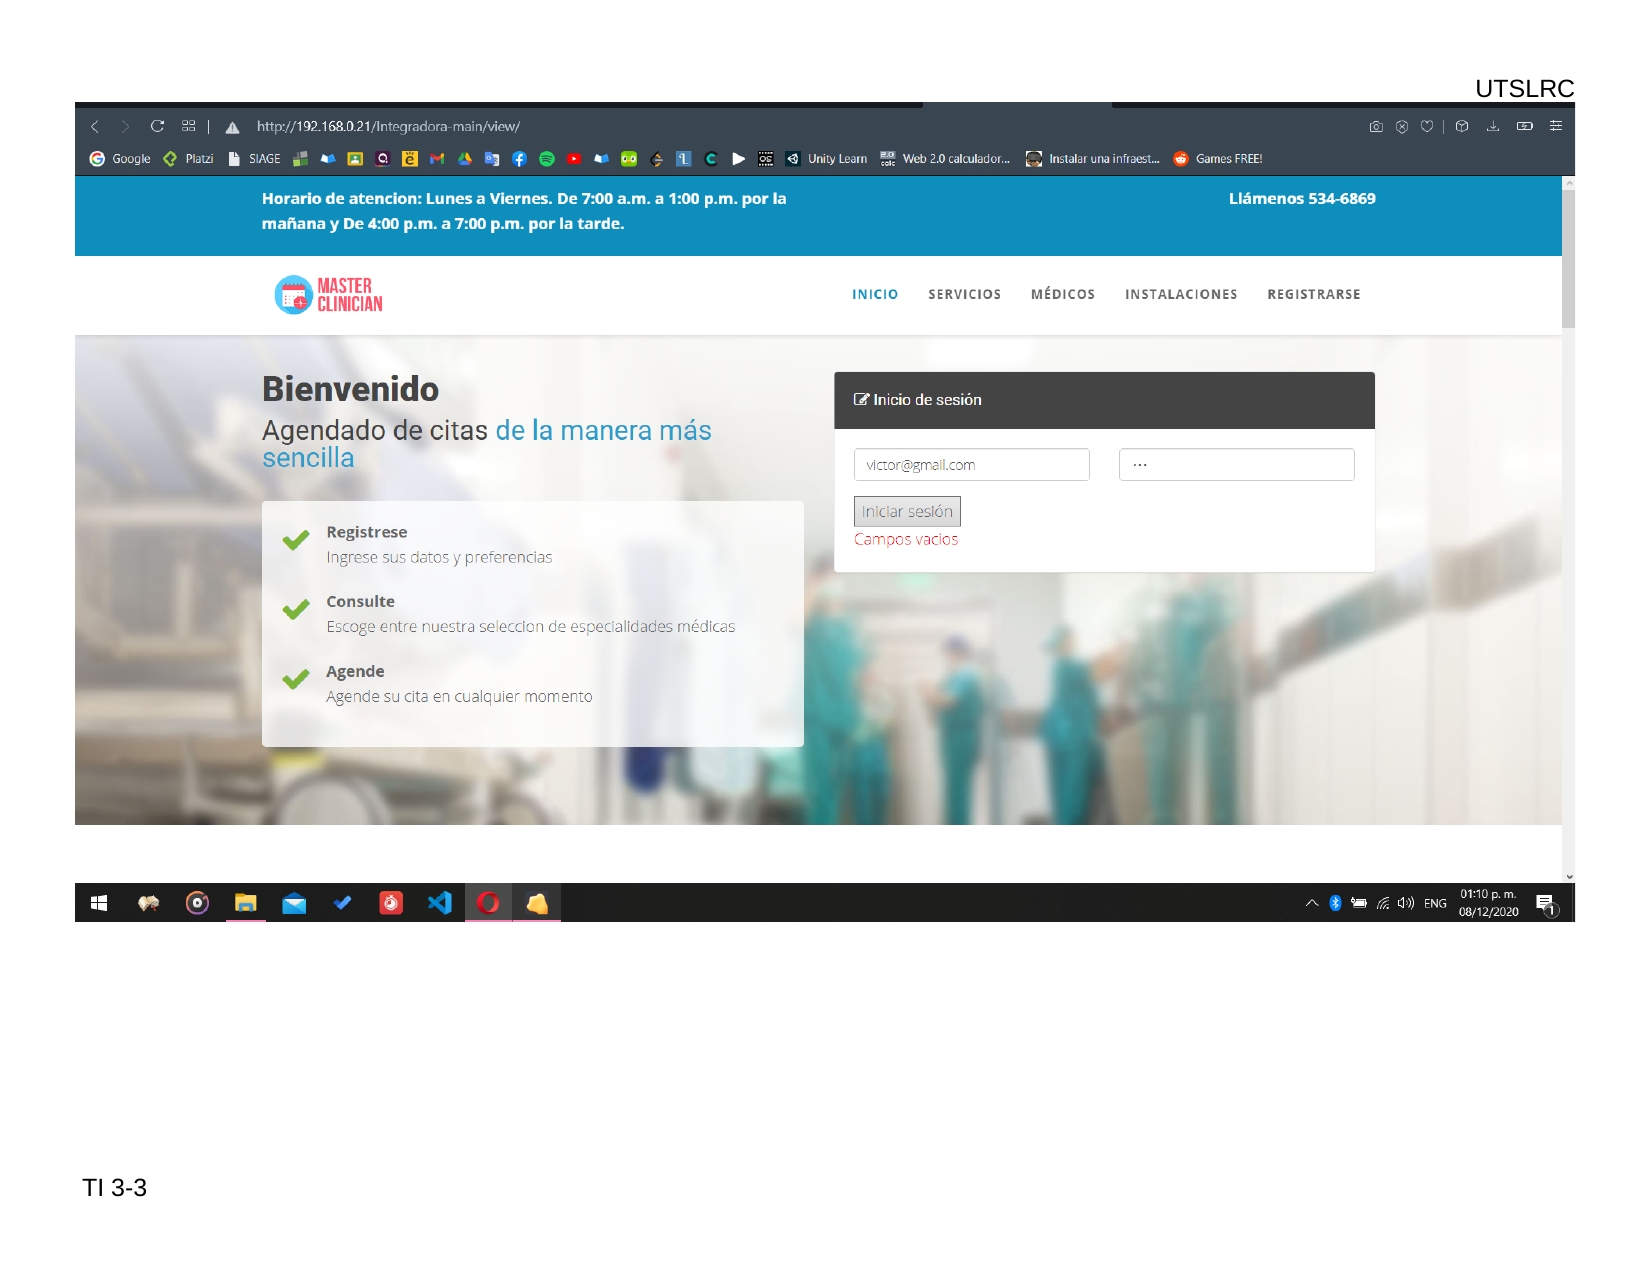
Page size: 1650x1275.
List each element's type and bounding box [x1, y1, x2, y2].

picture [405, 221, 412, 232]
picture [720, 196, 732, 203]
picture [566, 221, 572, 228]
picture [264, 194, 272, 203]
picture [1254, 196, 1275, 203]
picture [523, 196, 530, 203]
picture [1278, 196, 1285, 203]
picture [578, 219, 583, 228]
picture [533, 196, 547, 203]
picture [444, 221, 450, 228]
picture [331, 221, 338, 232]
picture [657, 196, 663, 203]
picture [263, 221, 275, 228]
picture [684, 194, 698, 203]
picture [592, 194, 601, 202]
picture [470, 219, 483, 228]
picture [602, 218, 609, 228]
picture [308, 221, 315, 228]
picture [75, 102, 1575, 922]
picture [1245, 193, 1250, 203]
picture [369, 219, 376, 228]
picture [491, 194, 499, 203]
picture [506, 221, 519, 228]
picture [359, 196, 365, 203]
picture [376, 196, 383, 203]
picture [351, 196, 357, 203]
picture [1369, 194, 1375, 202]
picture [299, 221, 305, 228]
picture [602, 194, 612, 203]
picture [382, 219, 397, 228]
picture [478, 196, 484, 203]
picture [345, 219, 361, 228]
picture [280, 218, 300, 228]
picture [530, 221, 537, 232]
picture [559, 194, 567, 203]
picture [743, 196, 760, 207]
picture [1319, 194, 1335, 203]
picture [1310, 194, 1317, 202]
picture [570, 196, 576, 203]
picture [612, 221, 619, 228]
picture [419, 221, 432, 228]
picture [392, 193, 406, 203]
picture [455, 219, 463, 228]
picture [293, 193, 321, 203]
picture [502, 193, 512, 203]
picture [1240, 193, 1246, 203]
picture [319, 221, 325, 228]
picture [1341, 194, 1366, 203]
picture [1288, 196, 1303, 203]
picture [337, 196, 343, 203]
picture [409, 196, 416, 203]
picture [774, 193, 780, 203]
picture [275, 196, 282, 203]
picture [447, 196, 463, 203]
picture [633, 196, 645, 203]
picture [492, 221, 499, 232]
picture [706, 196, 712, 207]
picture [540, 221, 547, 228]
picture [326, 193, 334, 203]
